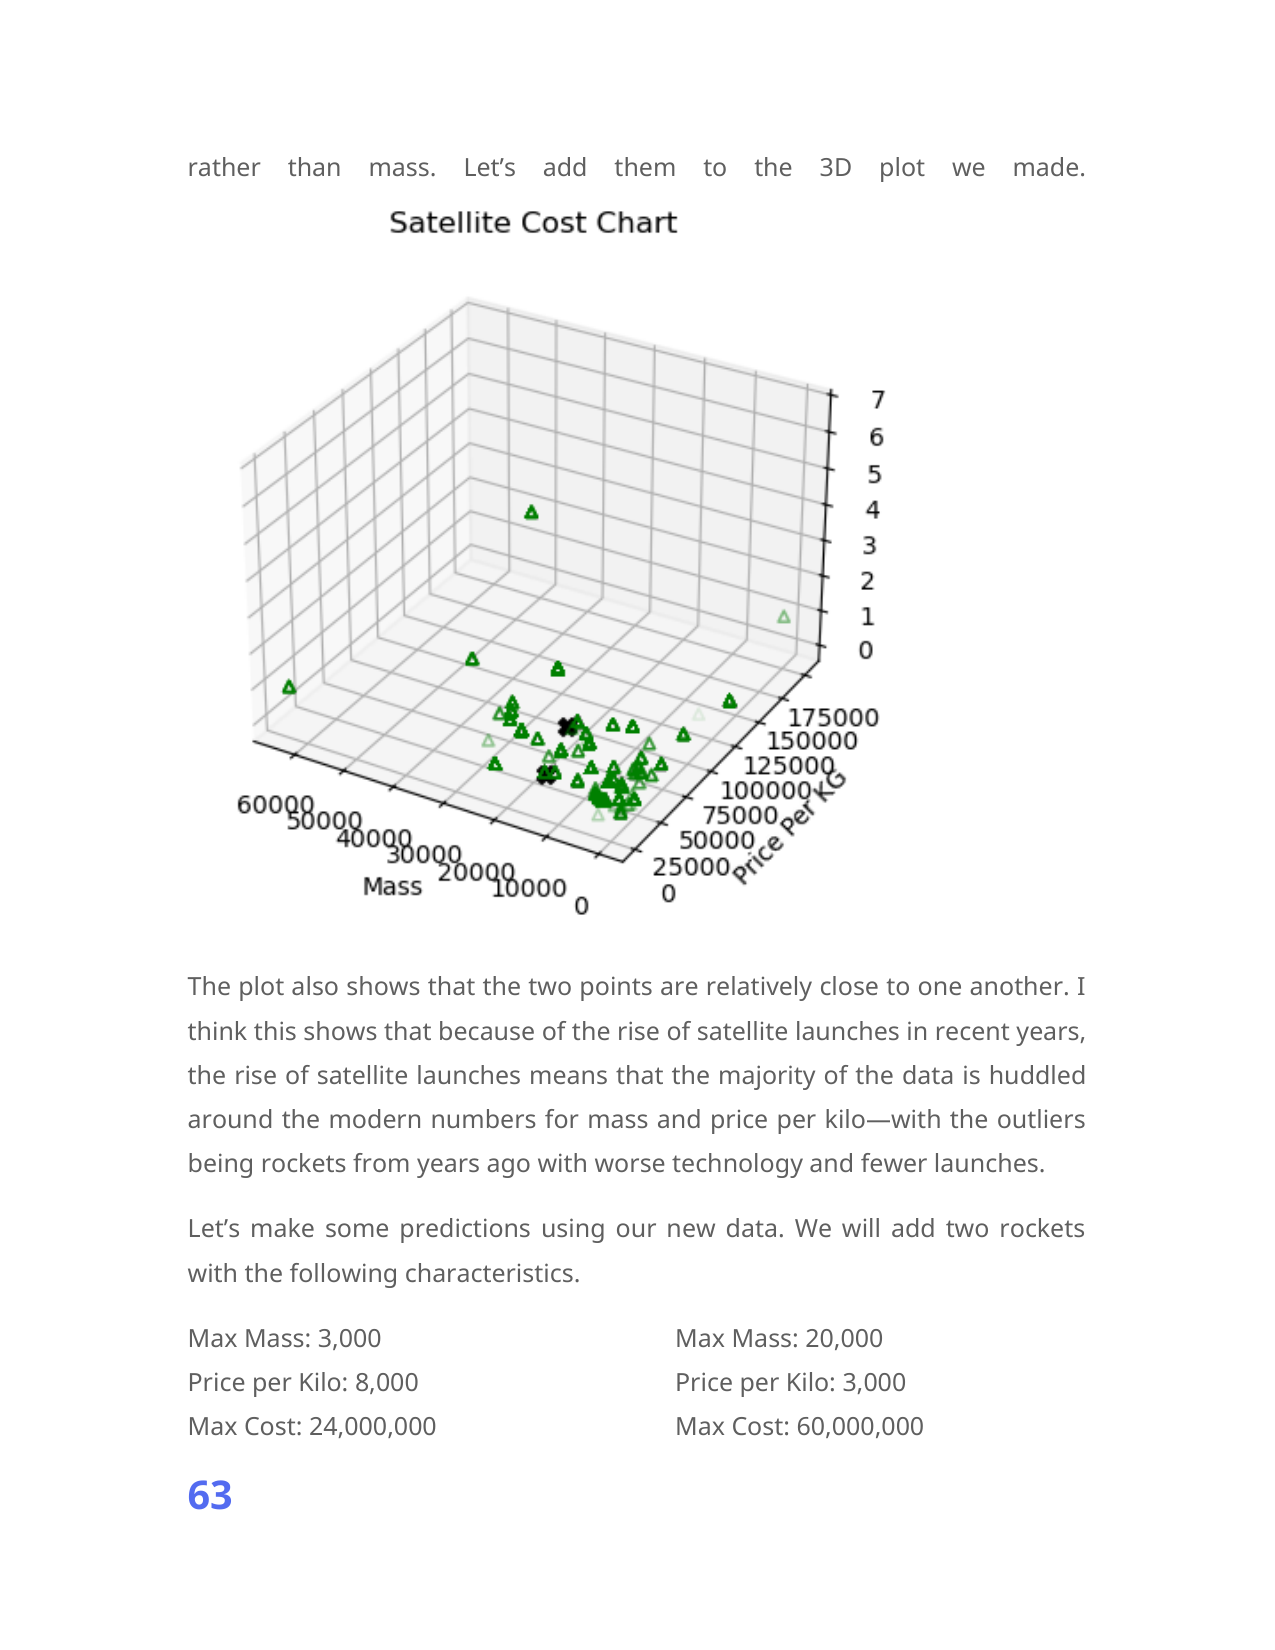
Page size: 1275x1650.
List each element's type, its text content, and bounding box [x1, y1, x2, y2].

text Let’s make some predictions using our new data. We will add two rockets with the following characteristics. [187, 1211, 1087, 1289]
text Max Mass: 20,000 Price per Kilo: 3,000 Max Cost: 60,000,000 [675, 1320, 1087, 1443]
text Max Mass: 3,000 Price per Kilo: 8,000 Max Cost: 24,000,000 [187, 1320, 600, 1443]
text The plot also shows that the two points are relatively close to one another. I think this shows that because of the rise of satellite launches in recent years, the rise of satellite launches means that the majority of the data is huddled around the modern numbers for mass and price per kilo—with the outliers being rockets from years ago with worse technology and fewer launches. [187, 969, 1087, 1180]
picture [187, 194, 903, 938]
